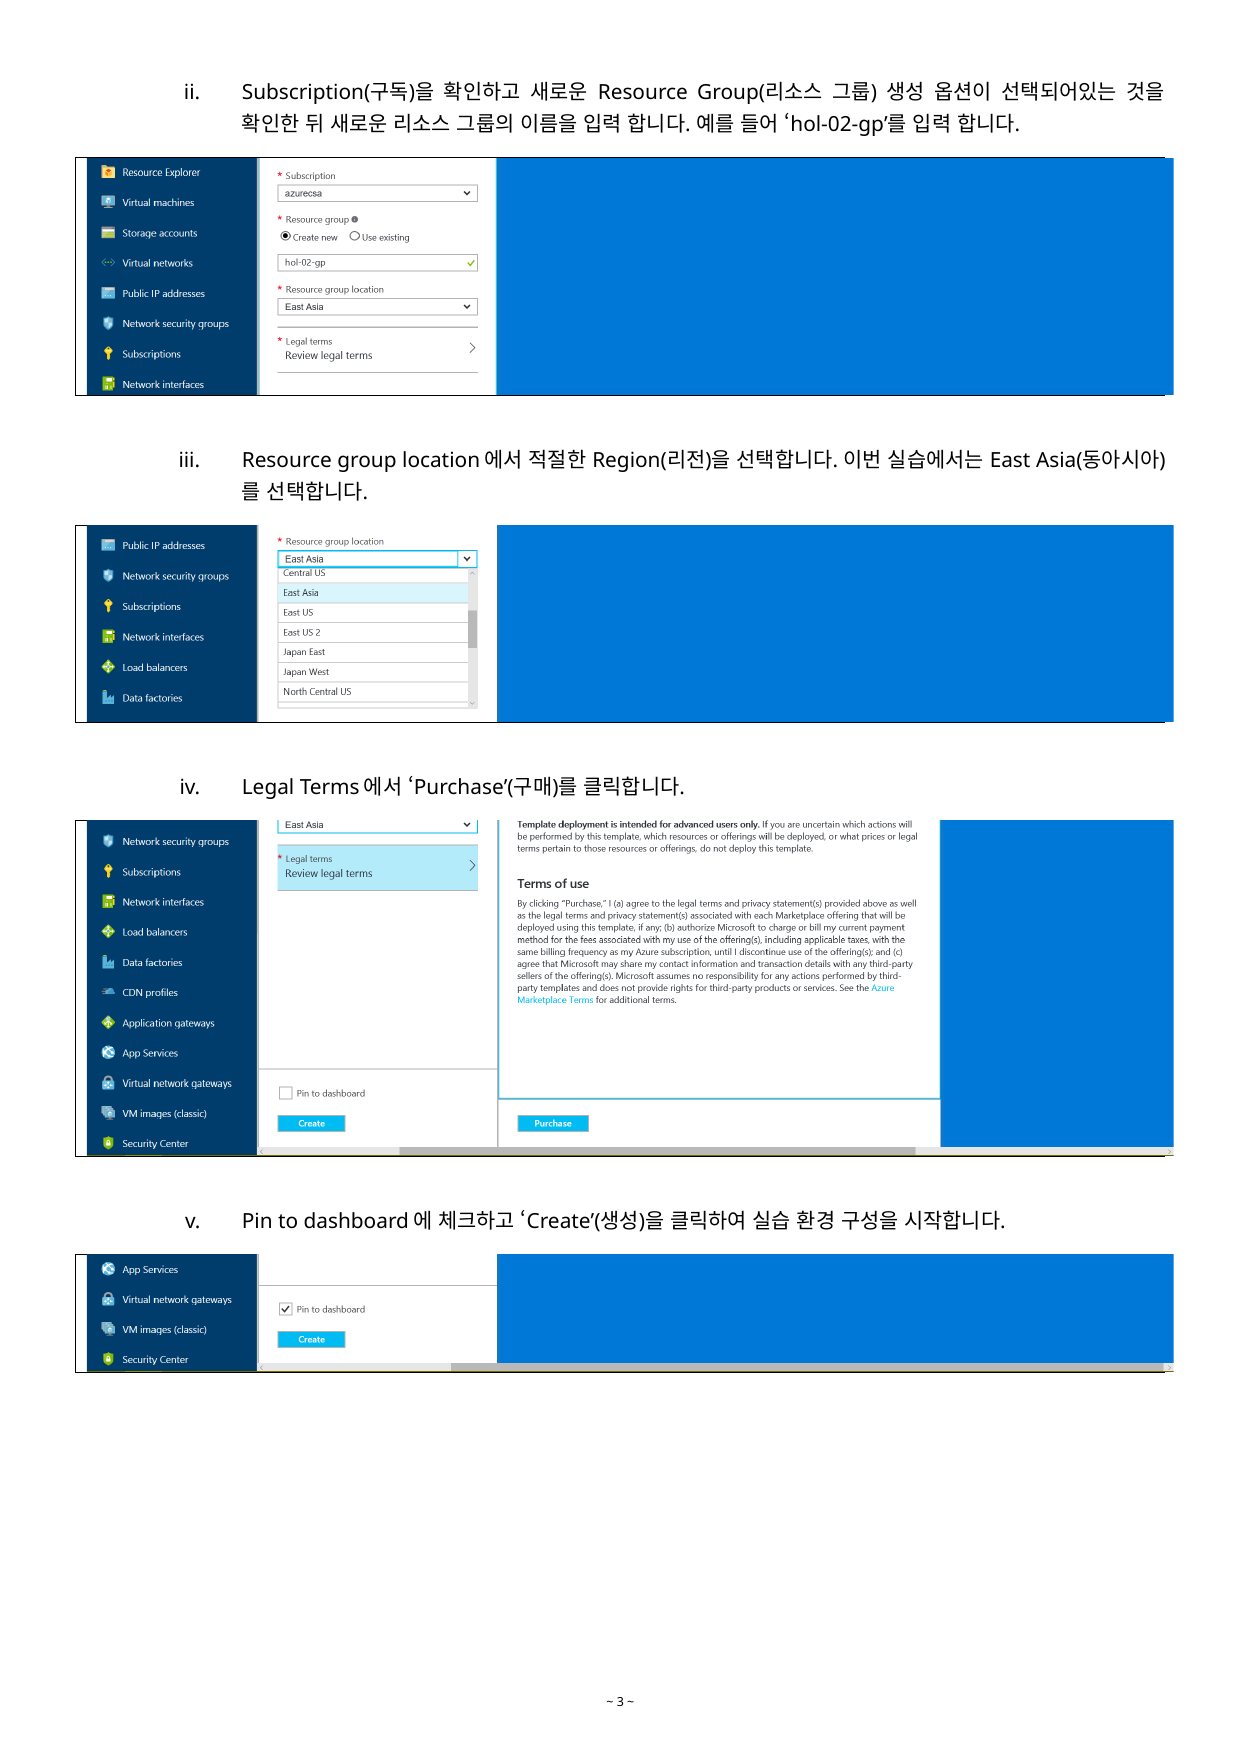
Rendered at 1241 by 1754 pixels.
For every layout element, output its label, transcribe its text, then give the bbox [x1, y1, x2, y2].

list Resource group location에서 적절한 Region(리전)을 선택합니다. 이번 실습에서는 East Asia(동아시아)를 선택합니다. [200, 443, 1165, 506]
table_header [76, 526, 86, 722]
picture [86, 158, 1174, 395]
table_header [76, 1255, 86, 1372]
picture [86, 820, 1174, 1156]
list Pin to dashboard에 체크하고 ‘Create’(생성)을 클릭하여 실습 환경 구성을 시작합니다. [200, 1204, 1165, 1234]
table_header [76, 158, 86, 394]
list Legal Terms에서 ‘Purchase’(구매)를 클릭합니다. [200, 770, 1165, 800]
list Subscription(구독)을 확인하고 새로운 Resource Group(리소스 그룹) 생성 옵션이 선택되어있는 것을 확인한 뒤 새로운 리소스 그룹의 이름을 입력 합니다. 예를 들어 ‘hol-02-gp’를 입력 합니다. [200, 75, 1165, 138]
table_header [76, 821, 86, 1156]
picture [86, 525, 1174, 722]
picture [86, 1254, 1174, 1372]
